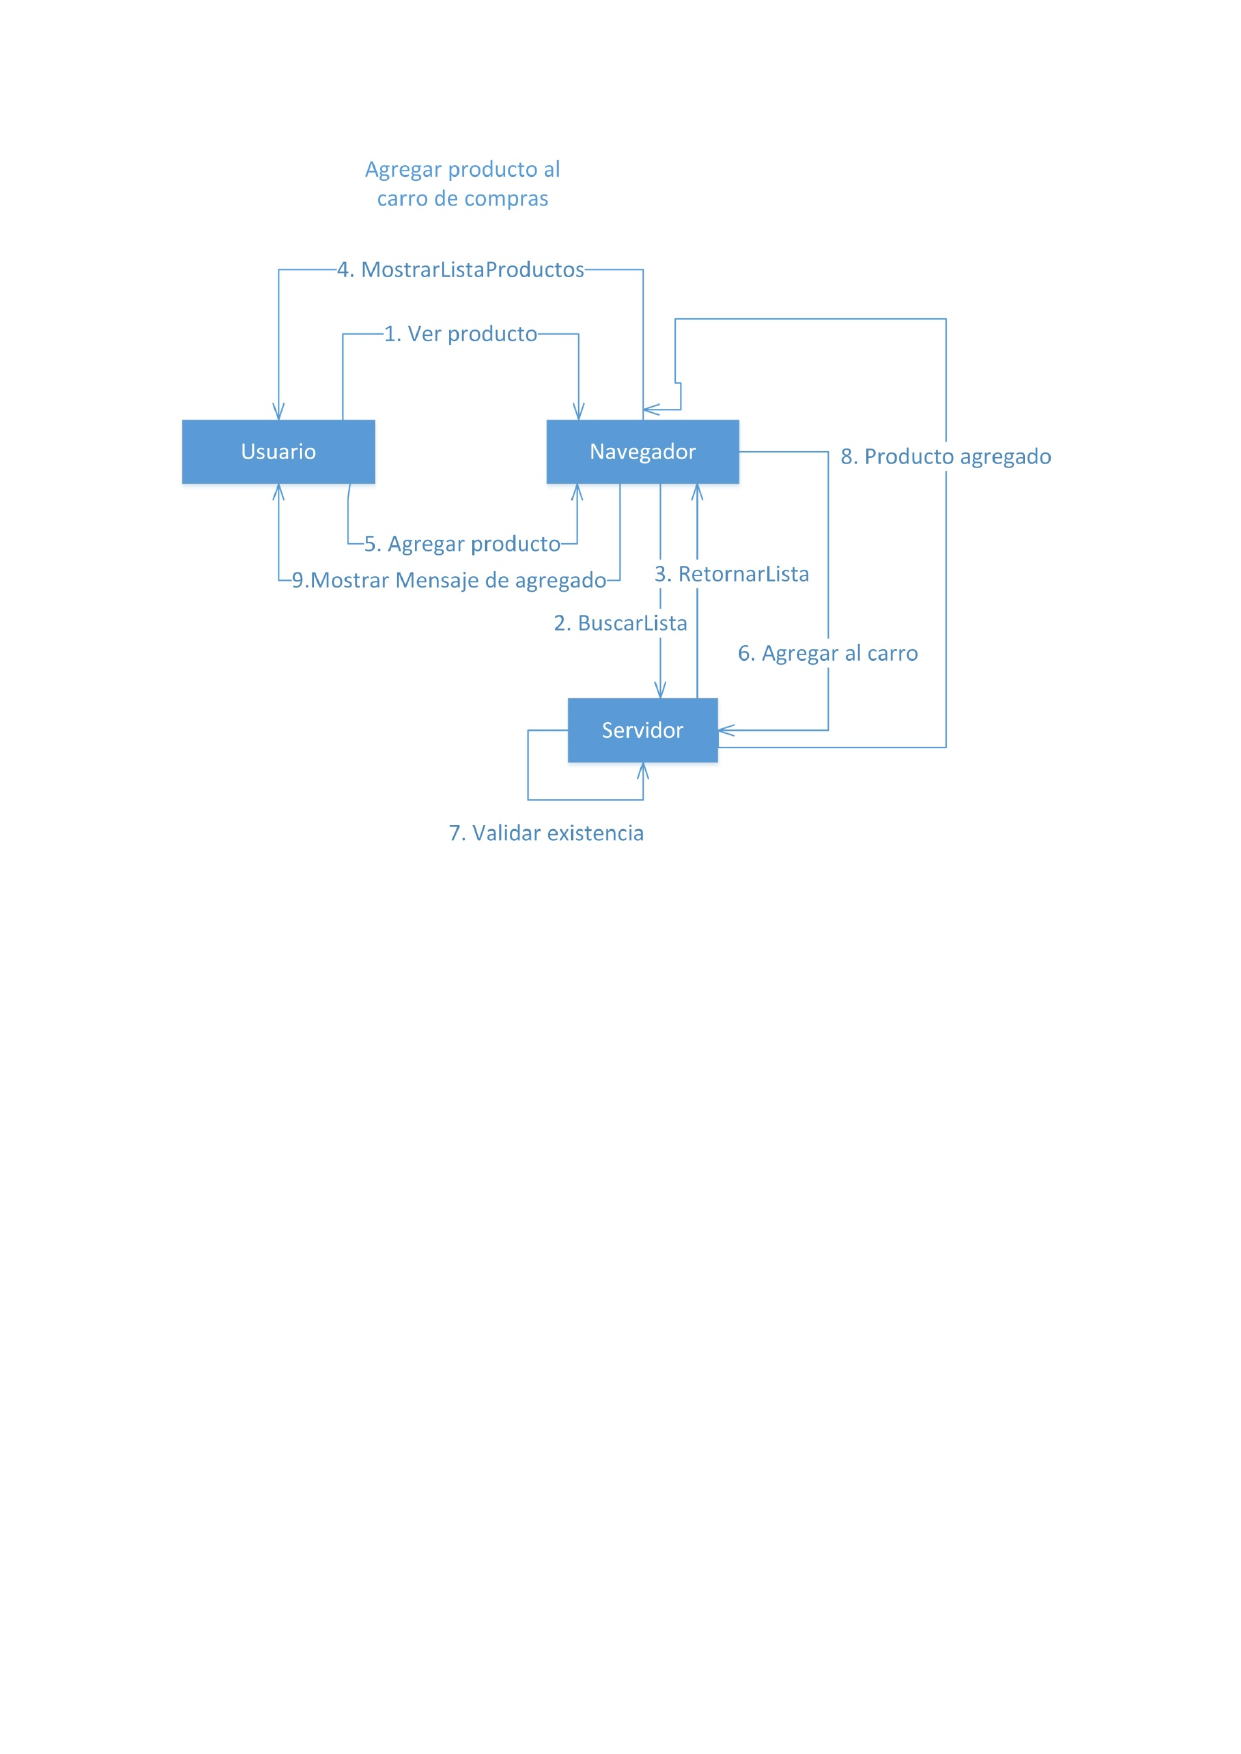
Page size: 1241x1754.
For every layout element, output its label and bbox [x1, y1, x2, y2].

picture [177, 147, 1063, 859]
